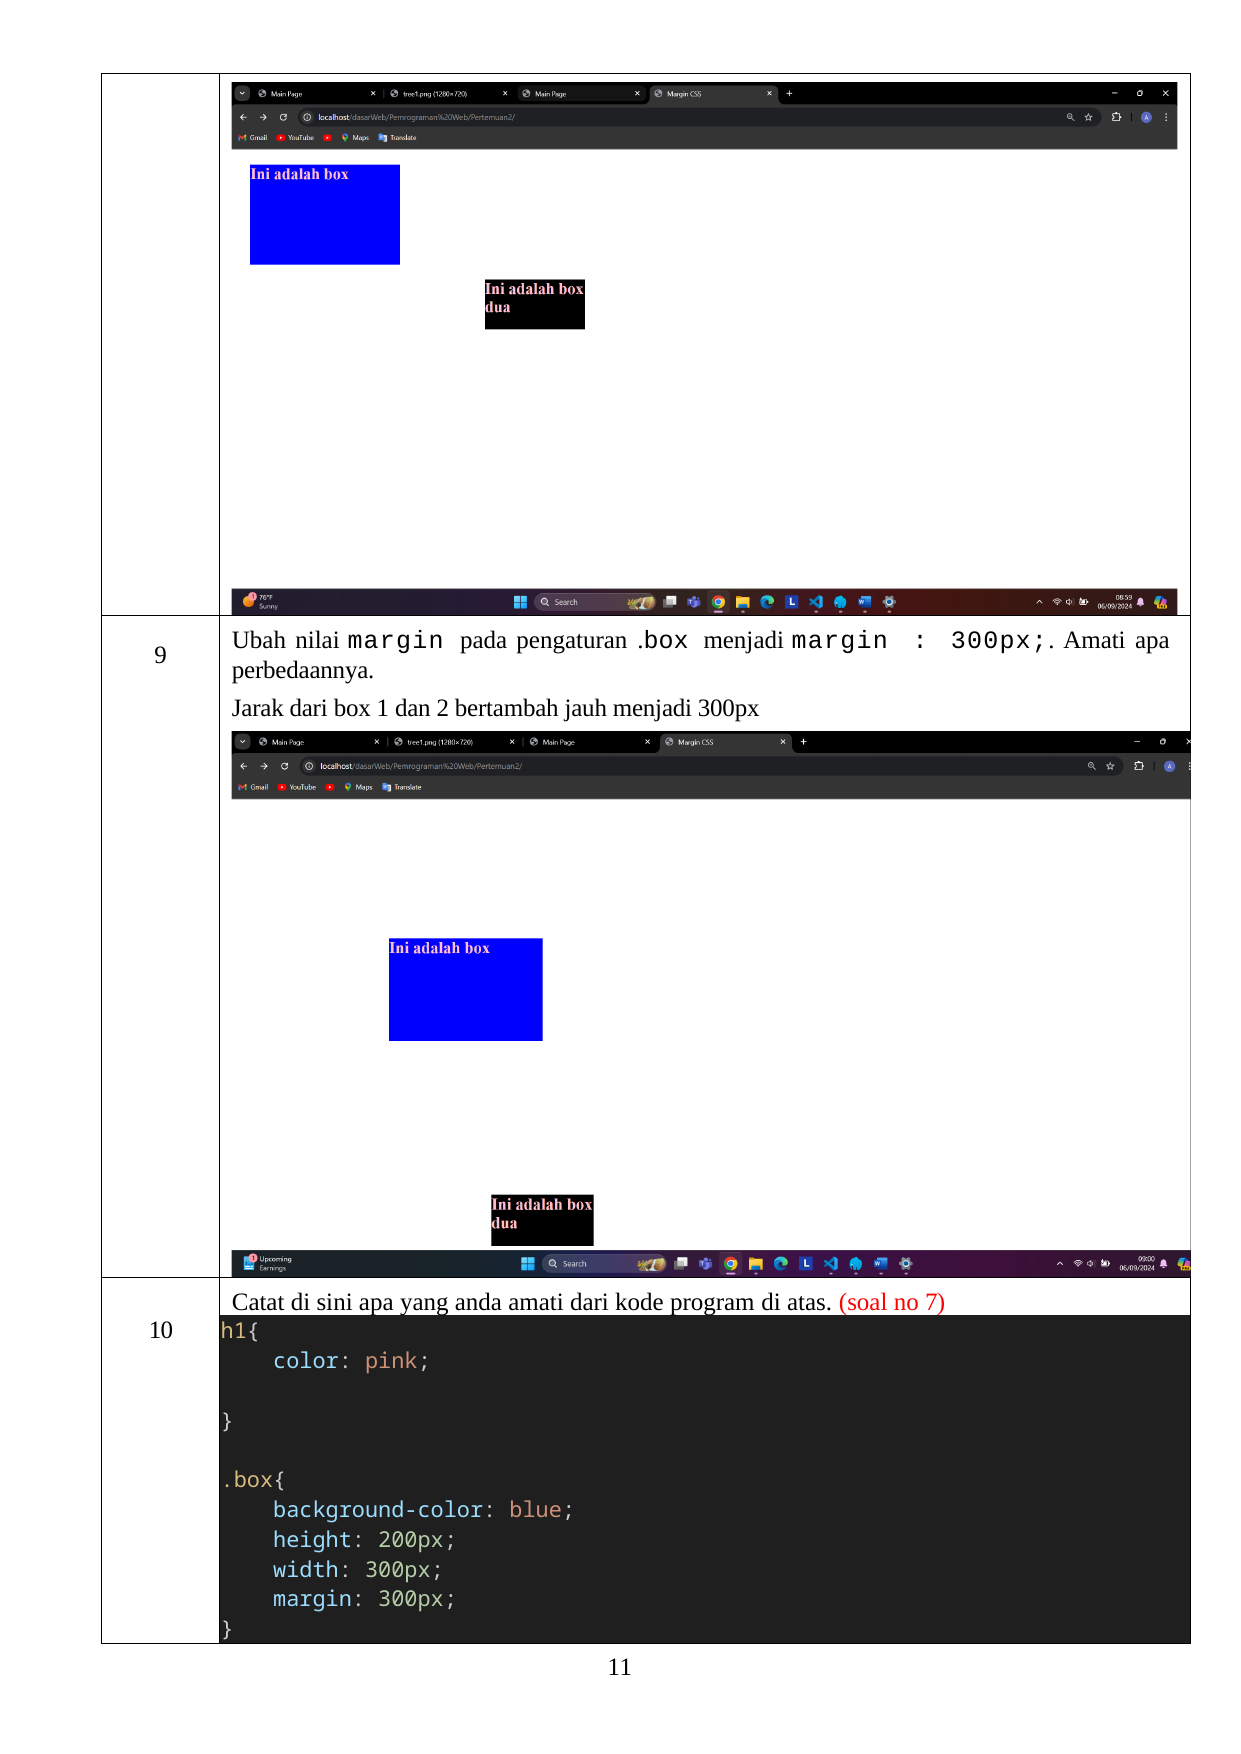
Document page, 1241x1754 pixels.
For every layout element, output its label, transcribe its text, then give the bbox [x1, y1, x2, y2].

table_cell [220, 1278, 1190, 1315]
table_cell 9 [102, 616, 219, 1277]
picture [231, 82, 1178, 615]
table_cell Ubah nilai margin pada pengaturan .box menjadi margin : 300px;. Amati apa perbedaannya. Jarak dari box 1 dan 2 bertambah jauh menjadi 300px [220, 616, 1190, 1277]
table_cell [220, 74, 1190, 615]
picture [231, 731, 1191, 1277]
table_cell 10 [102, 1278, 219, 1643]
table_cell 8 [102, 74, 219, 615]
